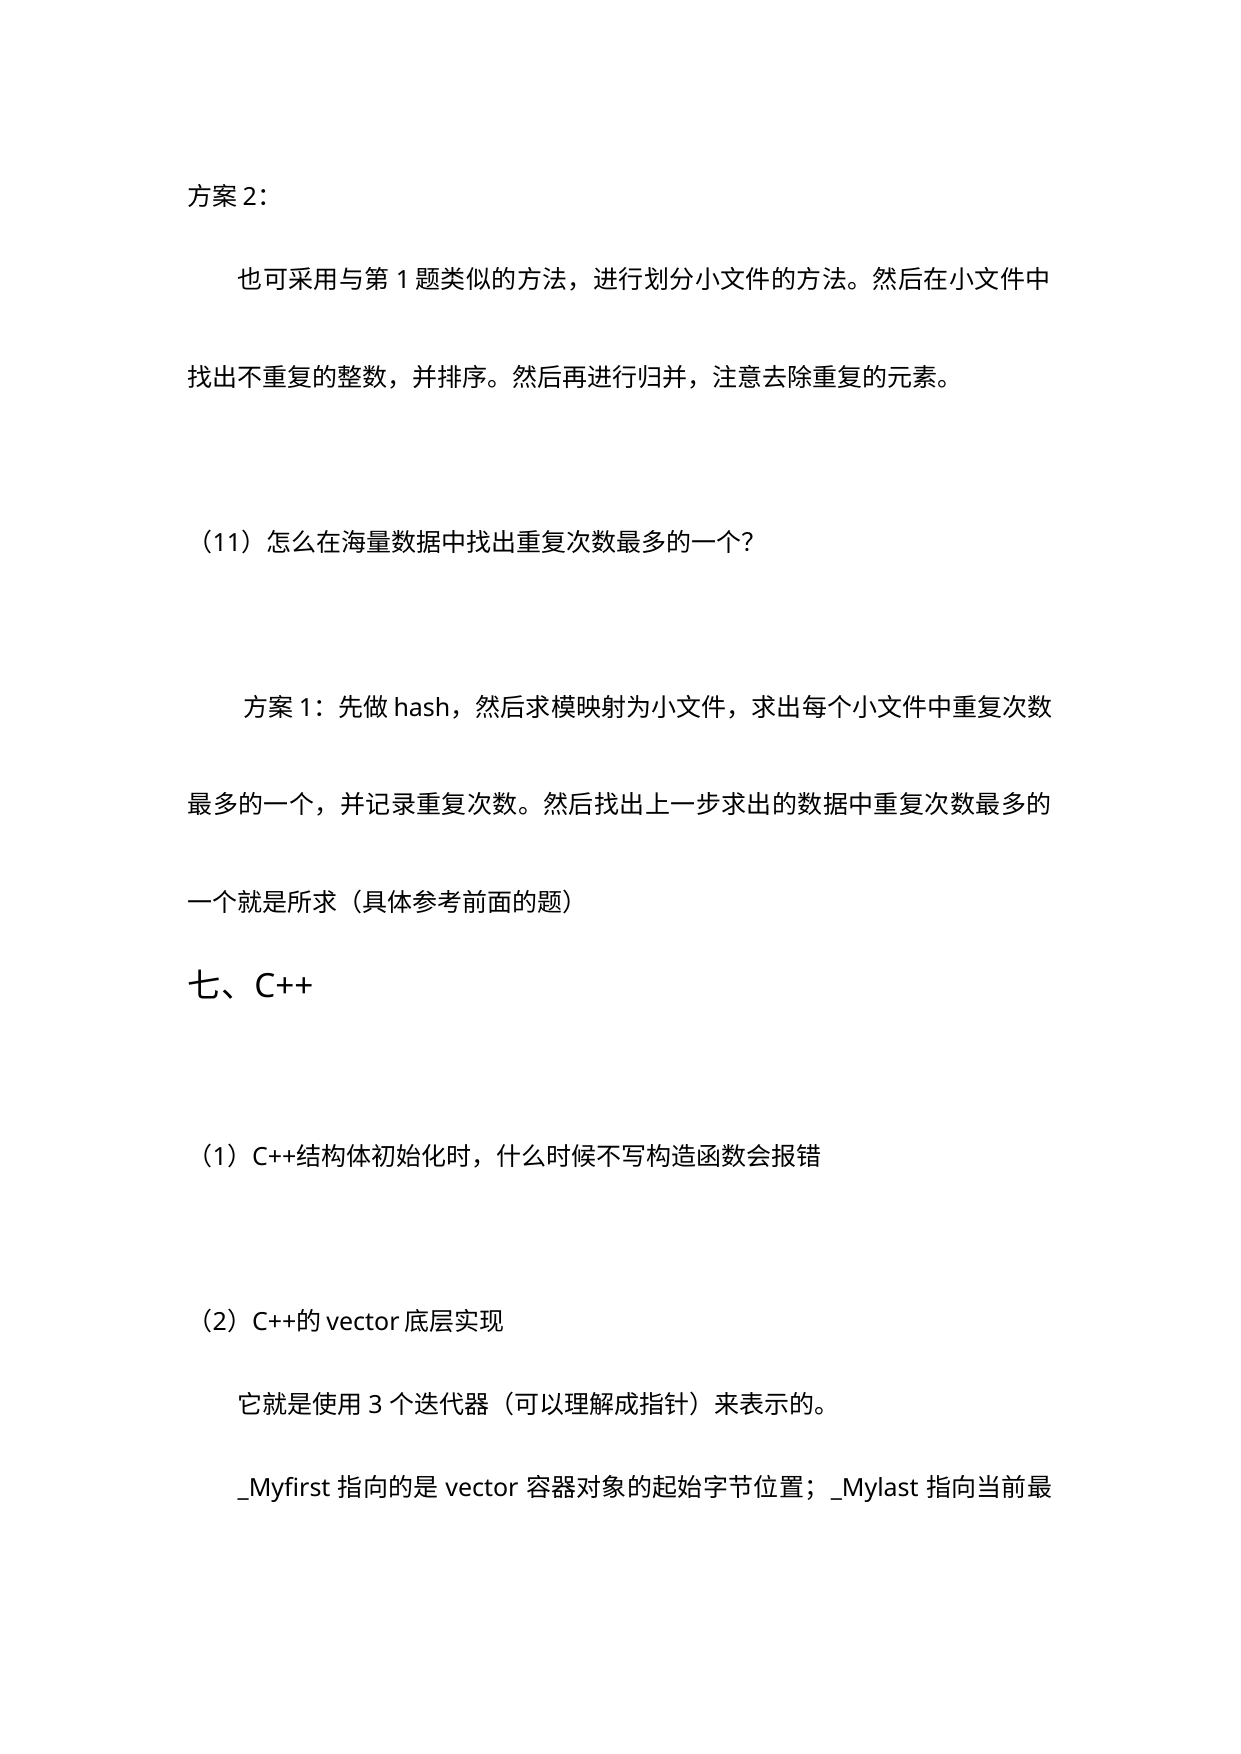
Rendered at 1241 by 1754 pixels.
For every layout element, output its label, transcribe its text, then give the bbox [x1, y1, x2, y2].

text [187, 1453, 1053, 1518]
list 方案2： [187, 162, 1053, 227]
text （1）C++结构体初始化时，什么时候不写构造函数会报错 [187, 1122, 1053, 1187]
list 也可采用与第1题类似的方法，进行划分小文件的方法。然后在小文件中找出不重复的整数，并排序。然后再进行归并，注意去除重复的元素。 [187, 245, 1053, 408]
list （11）怎么在海量数据中找出重复次数最多的一个？ [187, 508, 1053, 573]
text 它就是使用 3 个迭代器（可以理解成指针）来表示的。 [187, 1370, 1053, 1435]
text 七、C++ [187, 951, 1053, 1016]
list 方案1：先做hash，然后求模映射为小文件，求出每个小文件中重复次数最多的一个，并记录重复次数。然后找出上一步求出的数据中重复次数最多的一个就是所求（具体参考前面的题） [187, 673, 1053, 933]
text （2）C++的vector底层实现 [187, 1287, 1053, 1352]
